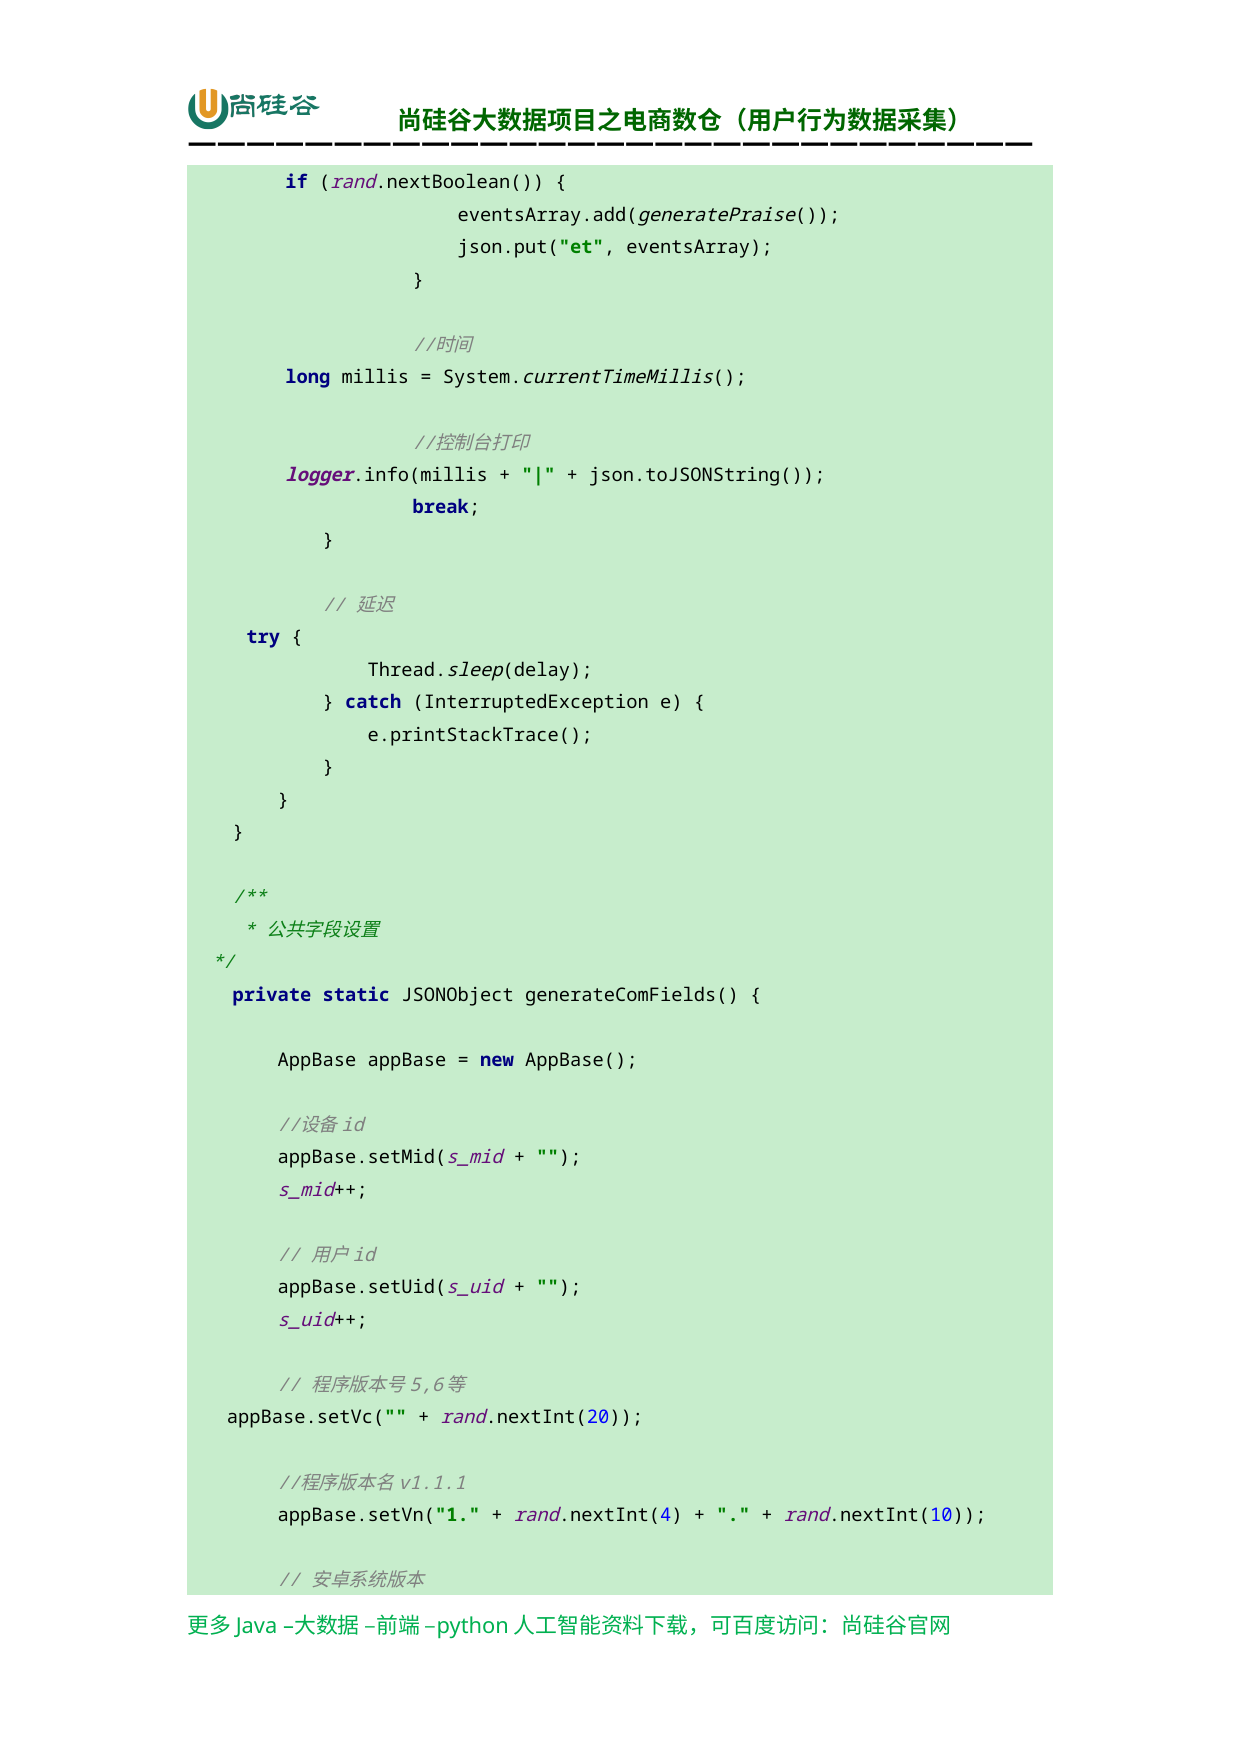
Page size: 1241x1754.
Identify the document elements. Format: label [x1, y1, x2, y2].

text [187, 165, 1053, 1595]
picture [187, 88, 321, 130]
